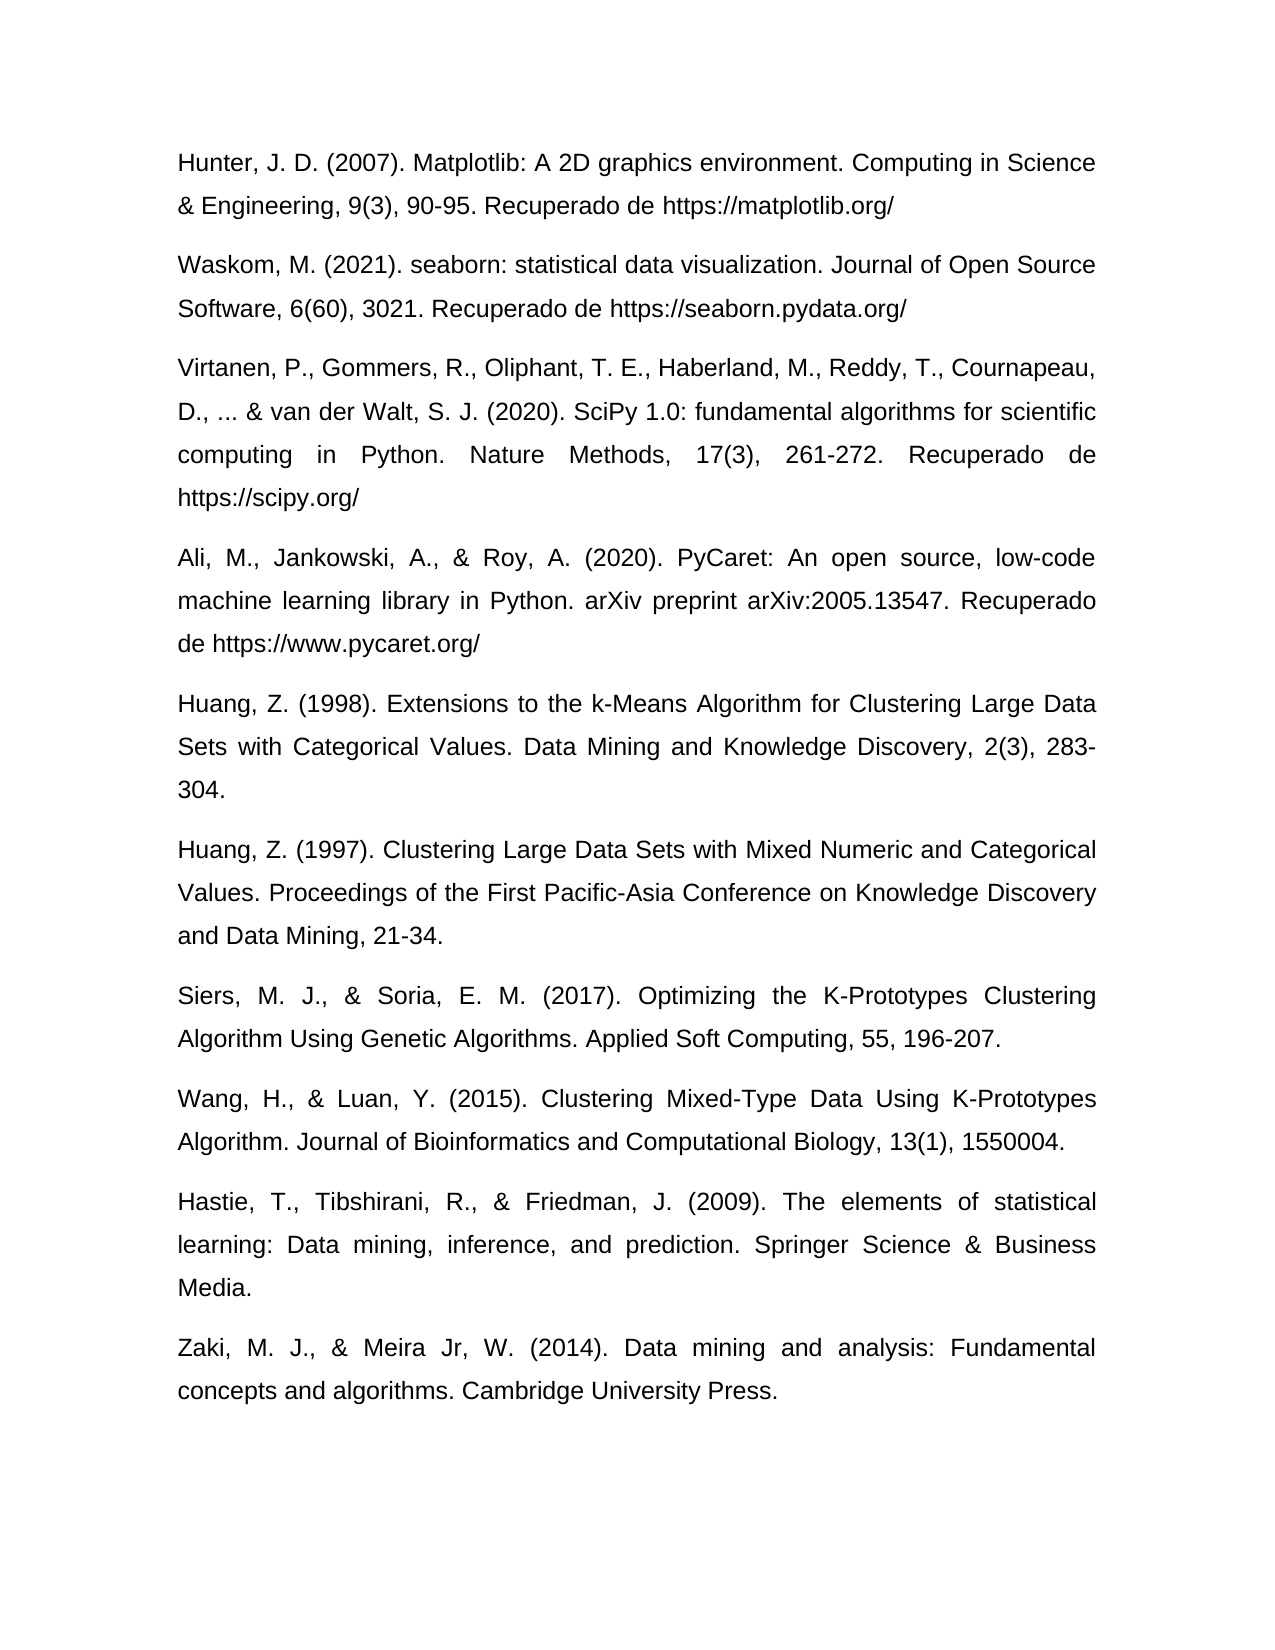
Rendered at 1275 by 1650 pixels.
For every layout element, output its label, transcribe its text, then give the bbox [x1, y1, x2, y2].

text Huang, Z. (1997). Clustering Large Data Sets with Mixed Numeric and Categorical Values. Proceedings of the First Pacific-Asia Conference on Knowledge Discovery and Data Mining, 21-34. [177, 835, 1098, 950]
text Virtanen, P., Gommers, R., Oliphant, T. E., Haberland, M., Reddy, T., Cournapeau, D., ... & van der Walt, S. J. (2020). SciPy 1.0: fundamental algorithms for scientific computing in Python. Nature Methods, 17(3), 261-272. Recuperado de https://scipy.org/ [177, 353, 1098, 512]
text Zaki, M. J., & Meira Jr, W. (2014). Data mining and analysis: Fundamental concepts and algorithms. Cambridge University Press. [177, 1333, 1098, 1404]
text Ali, M., Jankowski, A., & Roy, A. (2020). PyCaret: An open source, low-code machine learning library in Python. arXiv preprint arXiv:2005.13547. Recuperado de https://www.pycaret.org/ [177, 543, 1098, 658]
text Waskom, M. (2021). seaborn: statistical data visualization. Journal of Open Source Software, 6(60), 3021. Recuperado de https://seaborn.pydata.org/ [177, 251, 1098, 322]
text Hastie, T., Tibshirani, R., & Friedman, J. (2009). The elements of statistical learning: Data mining, inference, and prediction. Springer Science & Business Media. [177, 1187, 1098, 1302]
text Hunter, J. D. (2007). Matplotlib: A 2D graphics environment. Computing in Science & Engineering, 9(3), 90-95. Recuperado de https://matplotlib.org/ [177, 148, 1098, 219]
text Wang, H., & Luan, Y. (2015). Clustering Mixed-Type Data Using K-Prototypes Algorithm. Journal of Bioinformatics and Computational Biology, 13(1), 1550004. [177, 1084, 1098, 1156]
text Huang, Z. (1998). Extensions to the k-Means Algorithm for Clustering Large Data Sets with Categorical Values. Data Mining and Knowledge Discovery, 2(3), 283-304. [177, 689, 1098, 804]
text Siers, M. J., & Soria, E. M. (2017). Optimizing the K-Prototypes Clustering Algorithm Using Genetic Algorithms. Applied Soft Computing, 55, 196-207. [177, 981, 1098, 1053]
